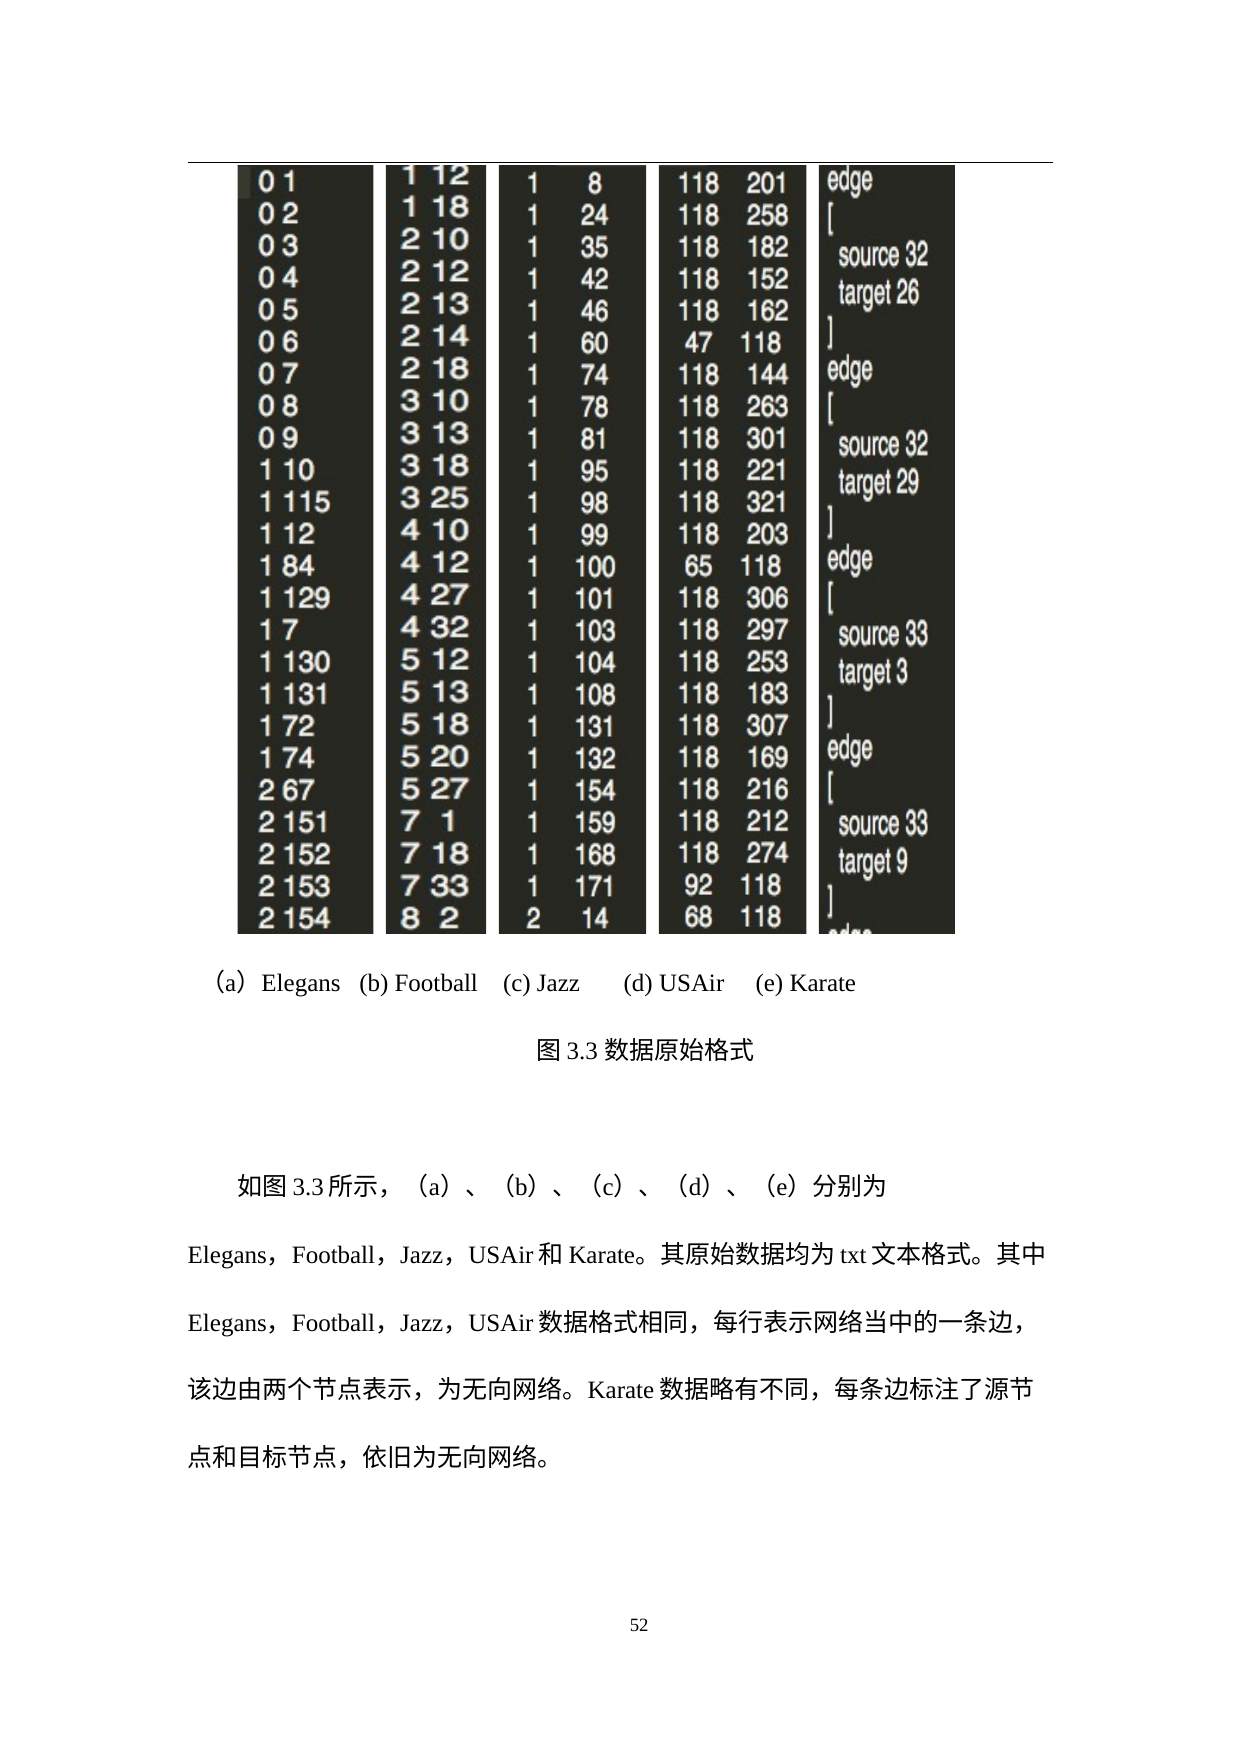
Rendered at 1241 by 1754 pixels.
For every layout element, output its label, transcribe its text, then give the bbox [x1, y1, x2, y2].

picture [818, 165, 955, 934]
text （a）Elegans (b) Football (c) Jazz (d) USAir (e) Karate [187, 947, 1053, 1014]
text 如图3.3所示，（a）、（b）、（c）、（d）、（e）分别为Elegans，Football，Jazz，USAir和Karate。其原始数据均为txt文本格式。其中Elegans，Football，Jazz，USAir数据格式相同，每行表示网络当中的一条边，该边由两个节点表示，为无向网络。Karate数据略有不同，每条边标注了源节点和目标节点，依旧为无向网络。 [187, 1150, 1053, 1490]
picture [237, 165, 374, 934]
picture [658, 165, 807, 934]
picture [498, 165, 647, 934]
text 图3.3 数据原始格式 [187, 1014, 1053, 1082]
picture [385, 165, 487, 934]
